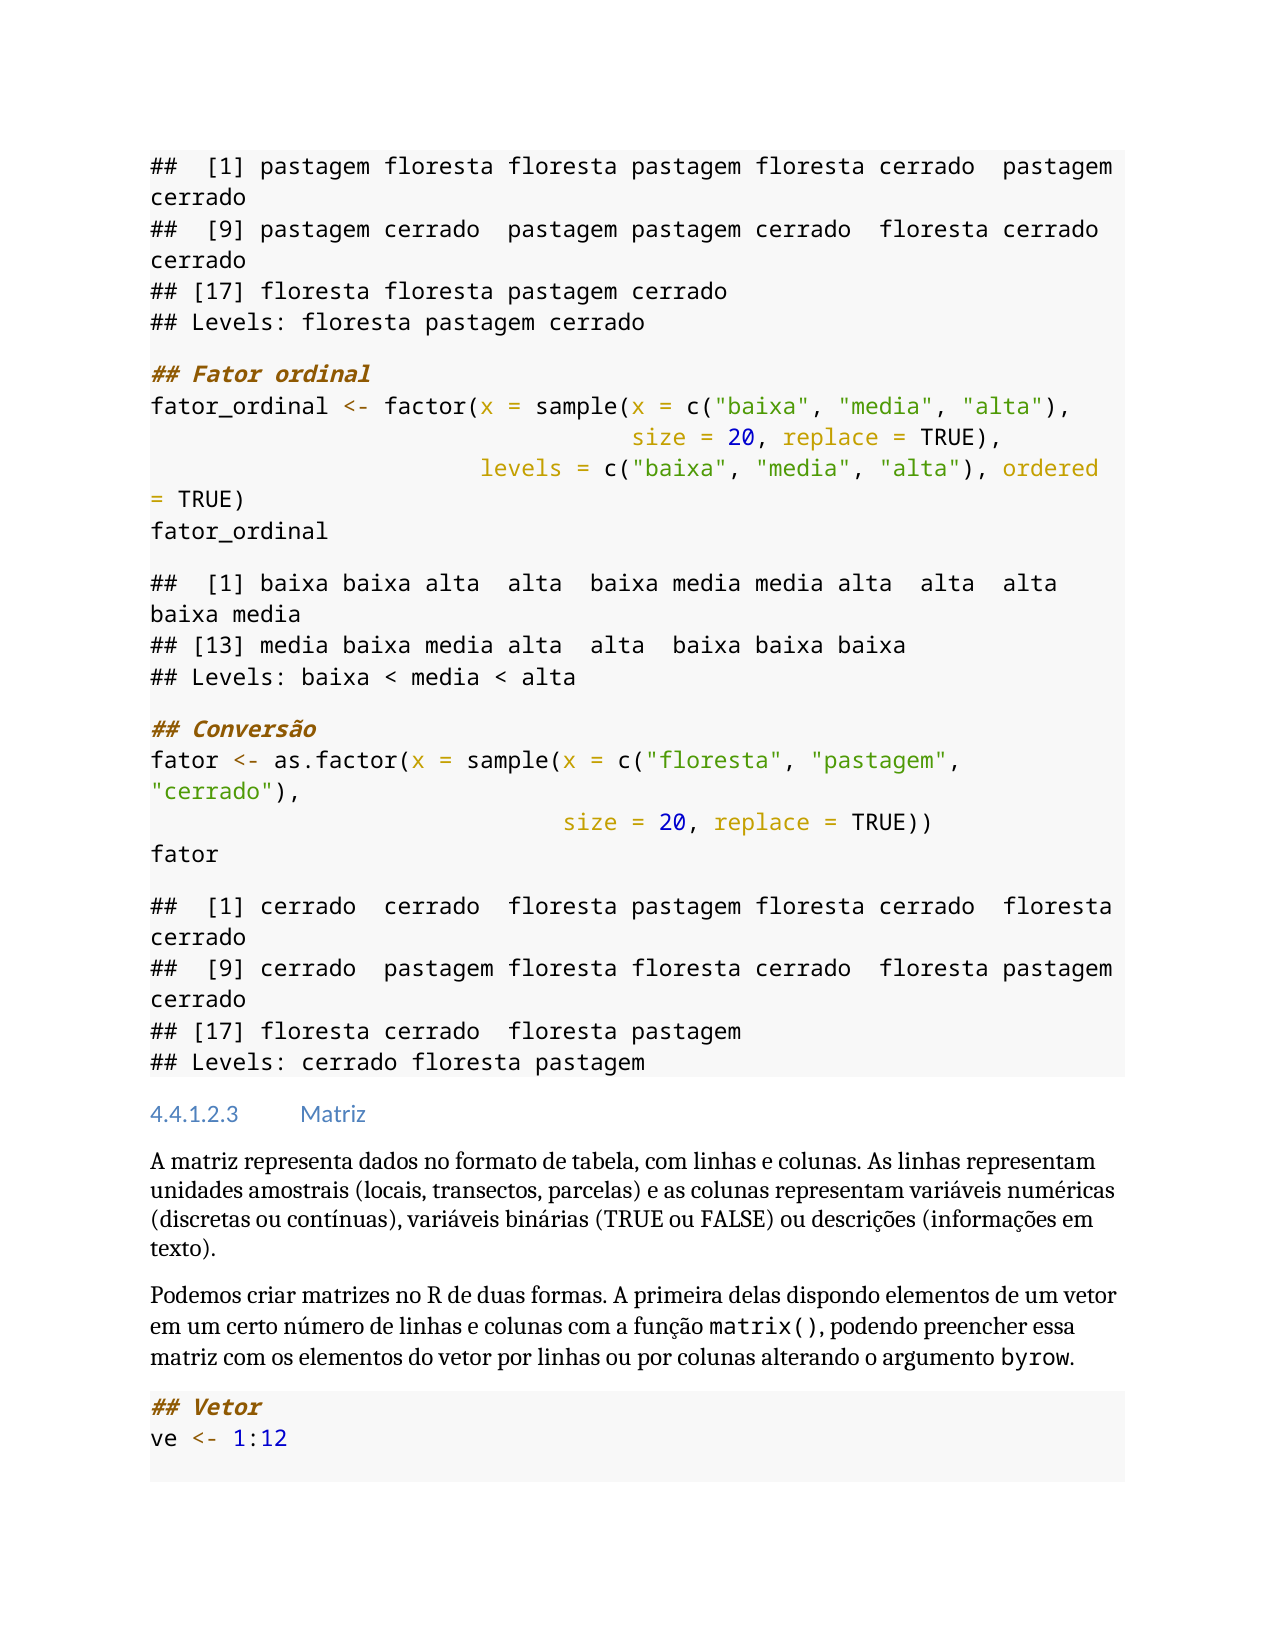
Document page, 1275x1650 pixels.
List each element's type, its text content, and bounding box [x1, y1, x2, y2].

text ## [1] pastagem floresta floresta pastagem floresta cerrado pastagem cerrado ## [9] pastagem cerrado pastagem pastagem cerrado floresta cerrado cerrado ## [17] floresta floresta pastagem cerrado ## Levels: floresta pastagem cerrado [150, 150, 1125, 337]
subtitle 4.4.1.2.3 Matriz [150, 1098, 1125, 1128]
text ## Fator ordinal fator_ordinal <- factor(x = sample(x = c("baixa", "media", "alta"), size = 20, replace = TRUE), levels = c("baixa", "media", "alta"), ordered = TRUE) fator_ordinal [150, 358, 1125, 546]
text Podemos criar matrizes no R de duas formas. A primeira delas dispondo elementos de um vetor em um certo número de linhas e colunas com a função matrix(), podendo preencher essa matriz com os elementos do vetor por linhas ou por colunas alterando o argumento byrow. [150, 1281, 1125, 1372]
text ## Conversão fator <- as.factor(x = sample(x = c("floresta", "pastagem", "cerrado"), size = 20, replace = TRUE)) fator [150, 712, 1125, 869]
text ## [1] cerrado cerrado floresta pastagem floresta cerrado floresta cerrado ## [9] cerrado pastagem floresta floresta cerrado floresta pastagem cerrado ## [17] floresta cerrado floresta pastagem ## Levels: cerrado floresta pastagem [150, 889, 1125, 1077]
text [150, 1391, 1125, 1482]
text A matriz representa dados no formato de tabela, com linhas e colunas. As linhas representam unidades amostrais (locais, transectos, parcelas) e as colunas representam variáveis numéricas (discretas ou contínuas), variáveis binárias (TRUE ou FALSE) ou descrições (informações em texto). [150, 1147, 1125, 1262]
text ## [1] baixa baixa alta alta baixa media media alta alta alta baixa media ## [13] media baixa media alta alta baixa baixa baixa ## Levels: baixa < media < alta [150, 567, 1125, 692]
